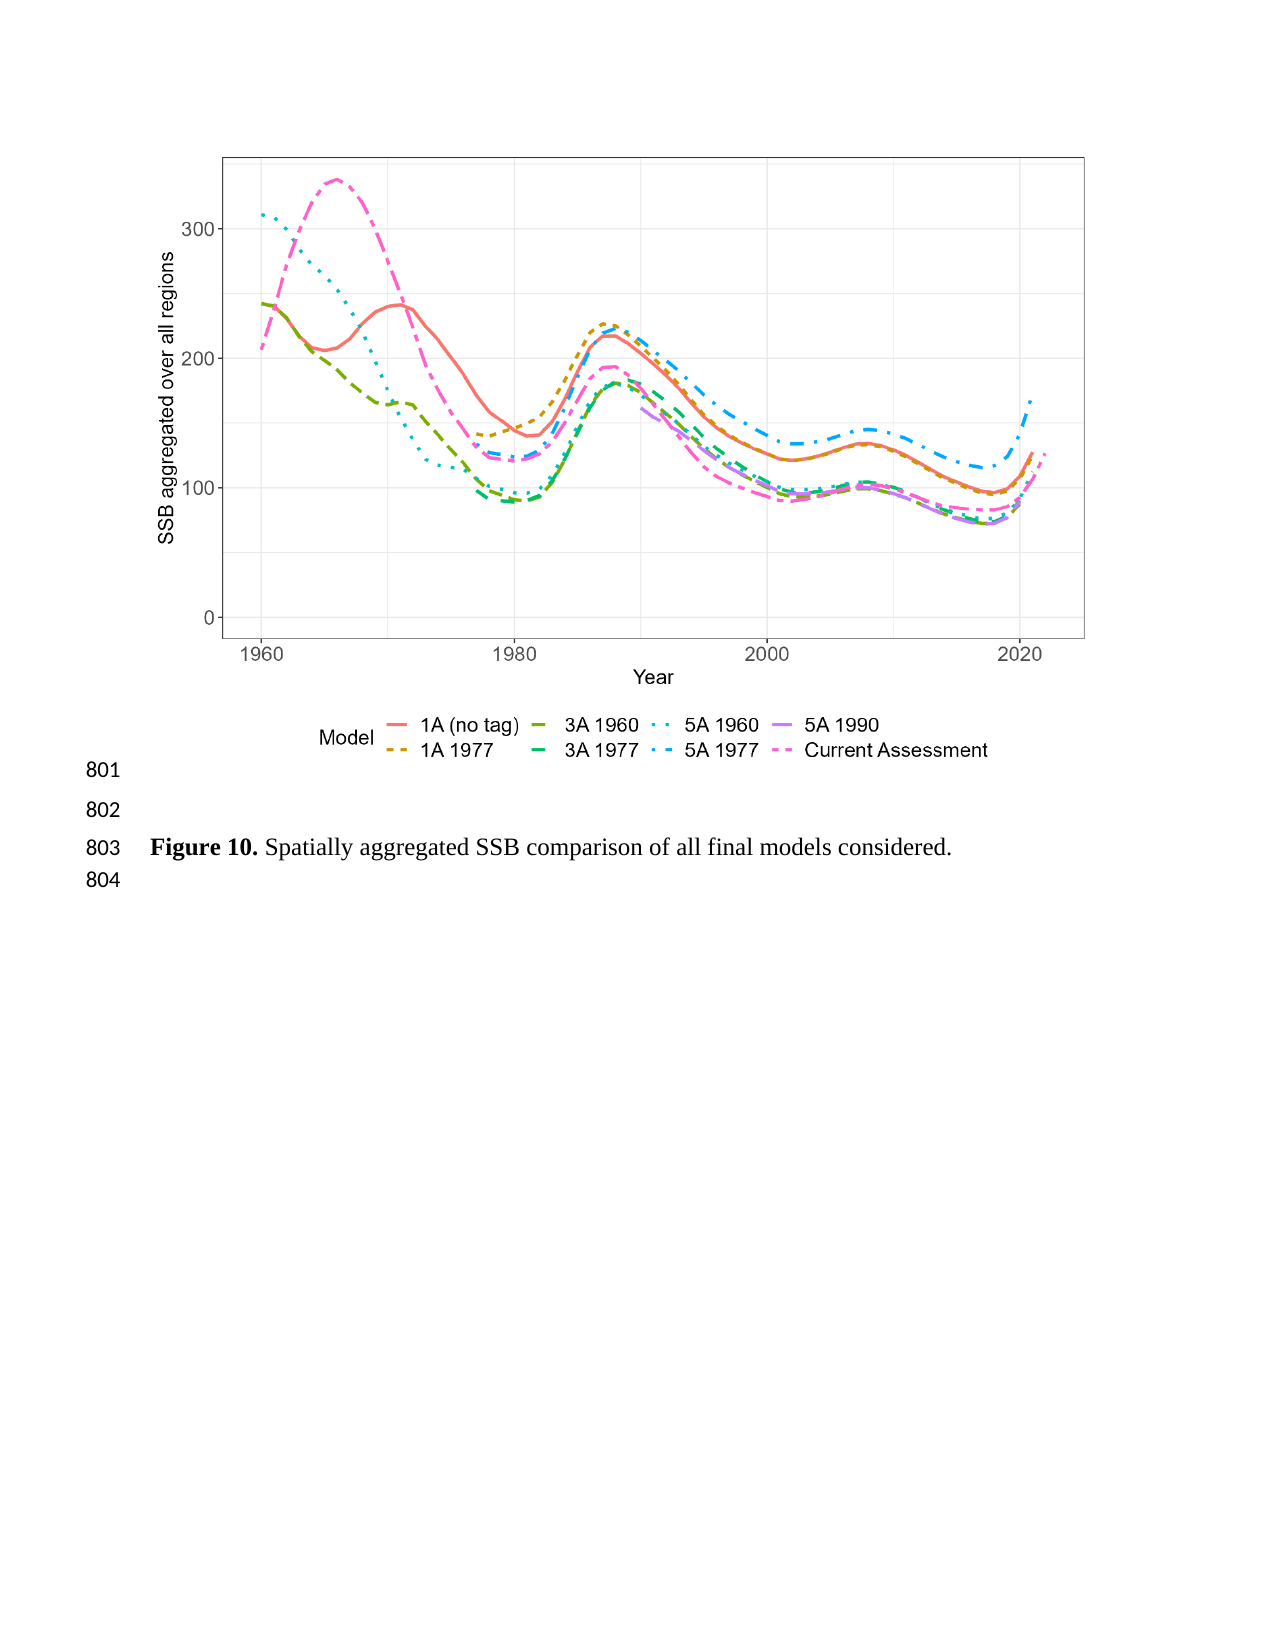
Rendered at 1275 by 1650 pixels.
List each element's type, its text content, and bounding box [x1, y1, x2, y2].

picture [150, 150, 1092, 778]
subtitle Figure 10. Spatially aggregated SSB comparison of all final models considered. [150, 832, 1125, 860]
